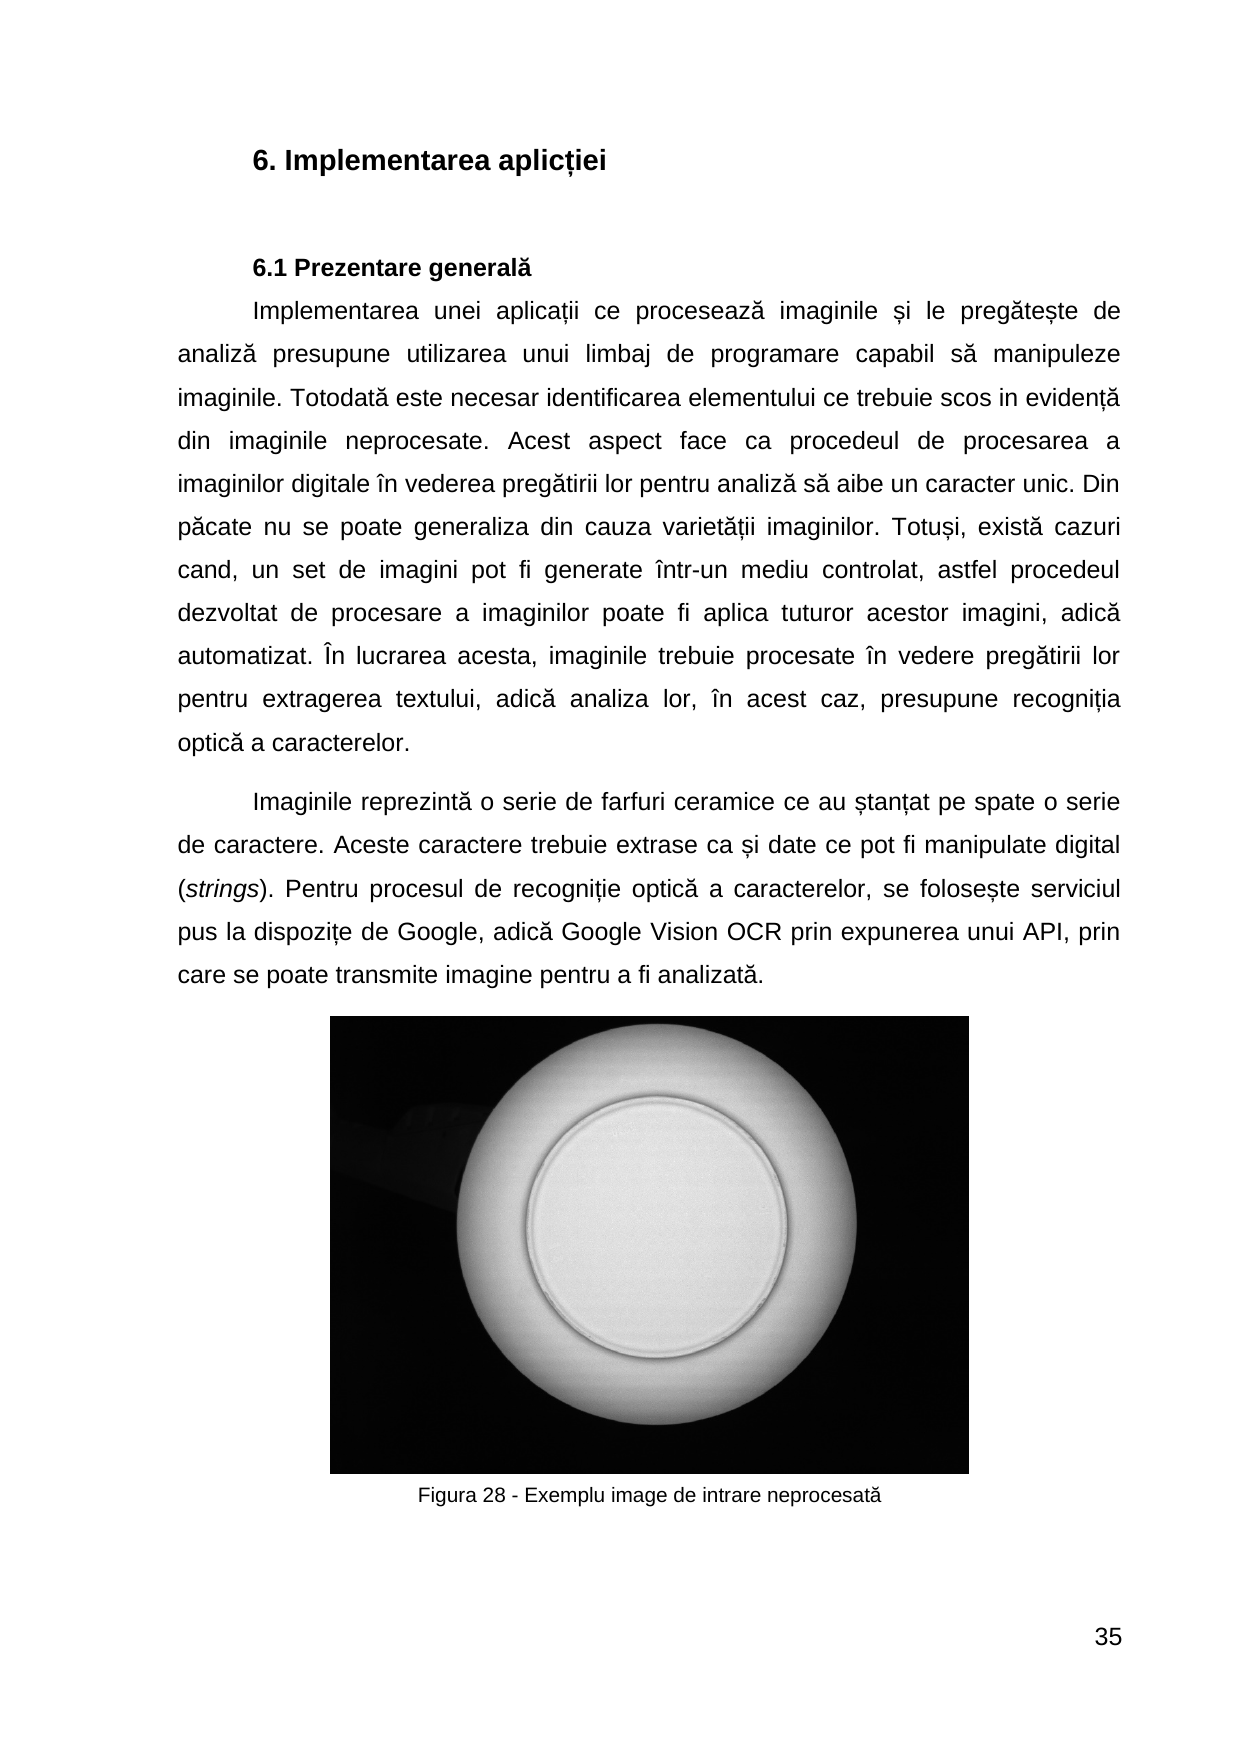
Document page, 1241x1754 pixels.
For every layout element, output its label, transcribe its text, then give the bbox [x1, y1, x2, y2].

subtitle 6. Implementarea aplicției [177, 143, 1122, 177]
text Imaginile reprezintă o serie de farfuri ceramice ce au ștanțat pe spate o serie de caractere. Aceste caractere trebuie extrase ca și date ce pot fi manipulate digital (strings). Pentru procesul de recogniție optică a caracterelor, se folosește serviciul pus la dispozițe de Google, adică Google Vision OCR prin expunerea unui API, prin care se poate transmite imagine pentru a fi analizată. [177, 787, 1122, 989]
text Implementarea unei aplicații ce procesează imaginile și le pregătește de analiză presupune utilizarea unui limbaj de programare capabil să manipuleze imaginile. Totodată este necesar identificarea elementului ce trebuie scos in evidență din imaginile neprocesate. Acest aspect face ca procedeul de procesarea a imaginilor digitale în vederea pregătirii lor pentru analiză să aibe un caracter unic. Din păcate nu se poate generaliza din cauza varietății imaginilor. Totuși, există cazuri cand, un set de imagini pot fi generate într-un mediu controlat, astfel procedeul dezvoltat de procesare a imaginilor poate fi aplica tuturor acestor imagini, adică automatizat. În lucrarea acesta, imaginile trebuie procesate în vedere pregătirii lor pentru extragerea textului, adică analiza lor, în acest caz, presupune recogniția optică a caracterelor. [177, 296, 1122, 756]
subtitle 6.1 Prezentare generală [177, 253, 1122, 282]
picture [330, 1016, 969, 1474]
